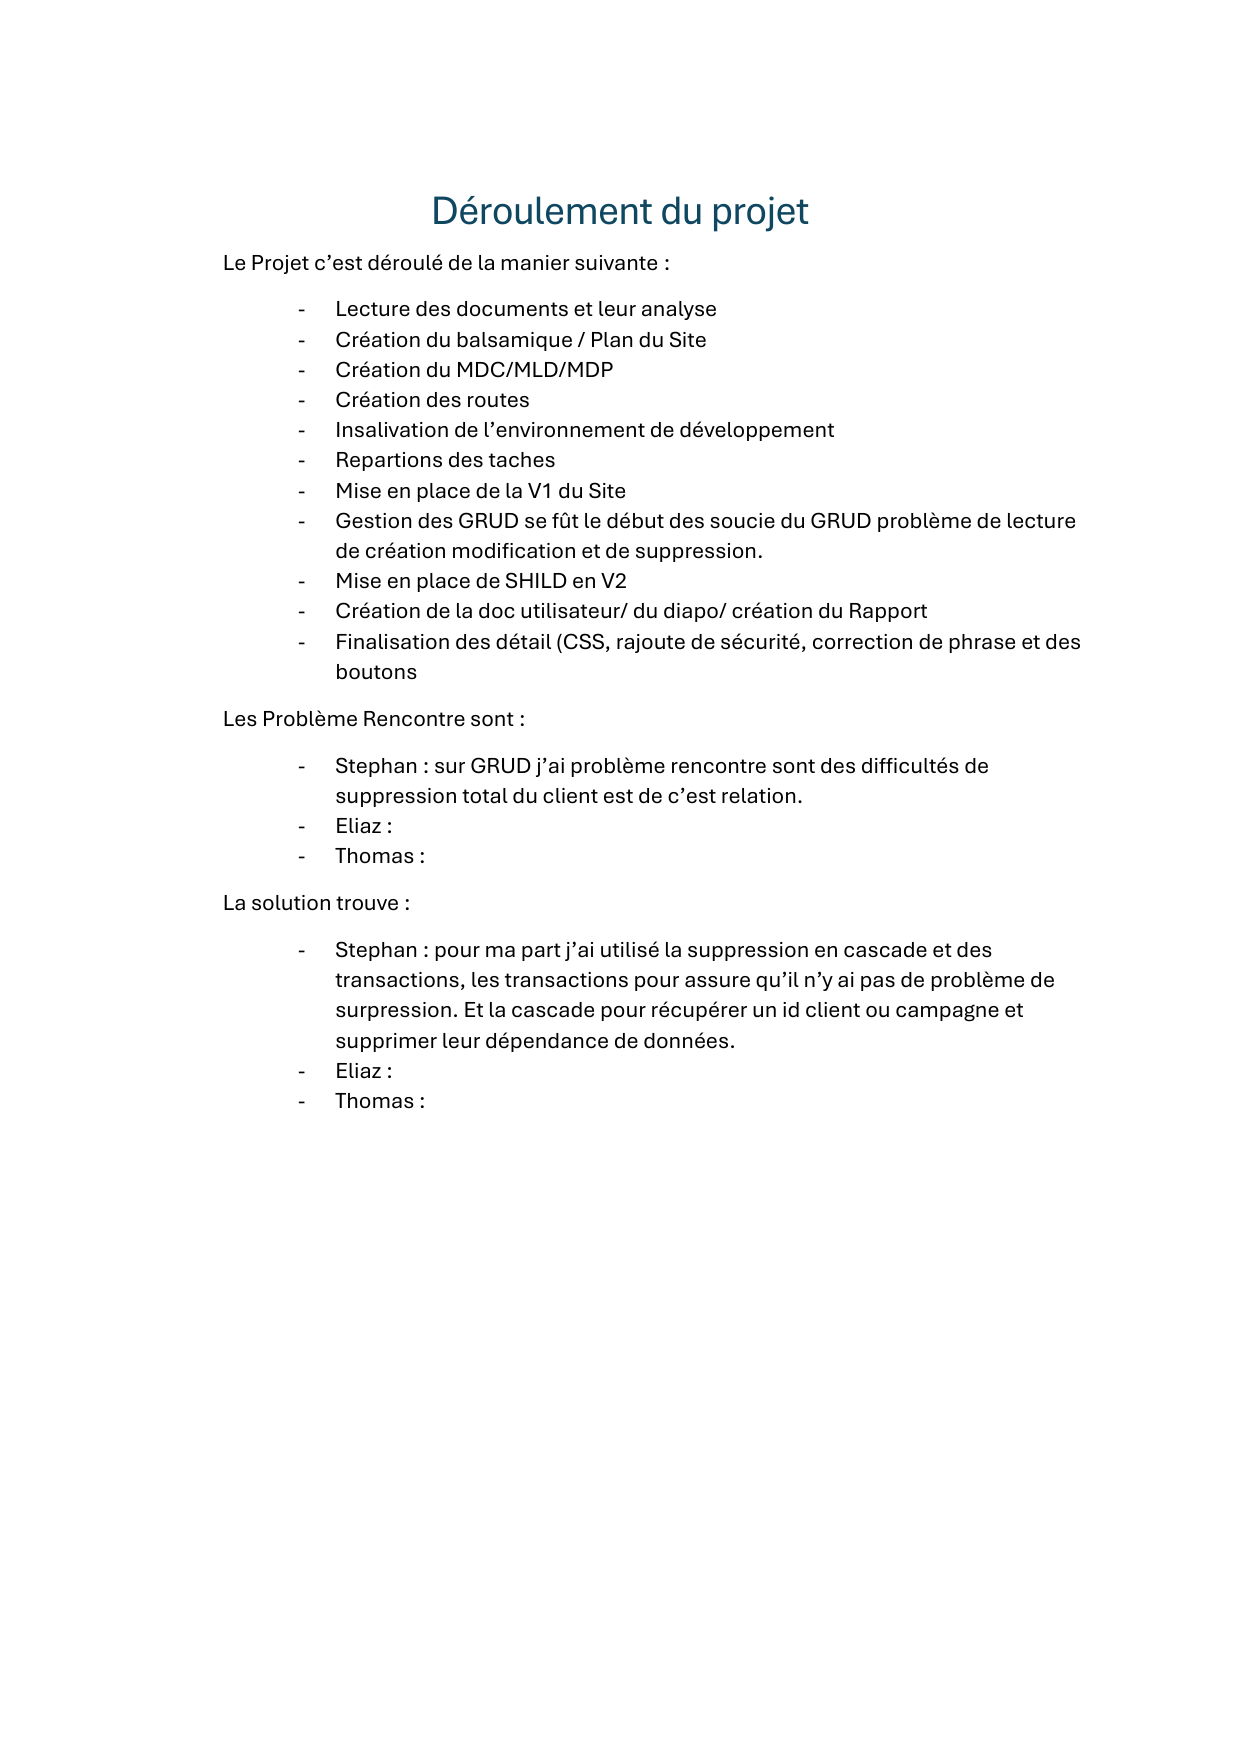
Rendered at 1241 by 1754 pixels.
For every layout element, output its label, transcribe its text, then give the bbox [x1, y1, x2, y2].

list Repartions des taches [298, 446, 1093, 474]
list Eliaz : [298, 812, 1093, 840]
list Thomas : [298, 1087, 1093, 1115]
list Thomas : [298, 842, 1093, 870]
list Création de la doc utilisateur/ du diapo/ création du Rapport [298, 597, 1093, 625]
list Stephan : sur GRUD j’ai problème rencontre sont des difficultés de suppression total du client est de c’est relation. [298, 751, 1093, 810]
list Eliaz : [298, 1057, 1093, 1085]
list Mise en place de la V1 du Site [298, 476, 1093, 504]
list Finalisation des détail (CSS, rajoute de sécurité, correction de phrase et des boutons [298, 627, 1093, 686]
list Création des routes [298, 386, 1093, 414]
list Lecture des documents et leur analyse [298, 295, 1093, 323]
list Mise en place de SHILD en V2 [298, 567, 1093, 595]
text La solution trouve : [223, 889, 1093, 917]
subtitle Déroulement du projet [148, 185, 1093, 236]
list Création du balsamique / Plan du Site [298, 325, 1093, 353]
list Stephan : pour ma part j’ai utilisé la suppression en cascade et des transactions, les transactions pour assure qu’il n’y ai pas de problème de surpression. Et la cascade pour récupérer un id client ou campagne et supprimer leur dépendance de données. [298, 936, 1093, 1054]
list Gestion des GRUD se fût le début des soucie du GRUD problème de lecture de création modification et de suppression. [298, 507, 1093, 565]
text Le Projet c’est déroulé de la manier suivante : [148, 248, 1093, 276]
list Création du MDC/MLD/MDP [298, 356, 1093, 384]
list Insalivation de l’environnement de développement [298, 416, 1093, 444]
text Les Problème Rencontre sont : [223, 704, 1093, 733]
